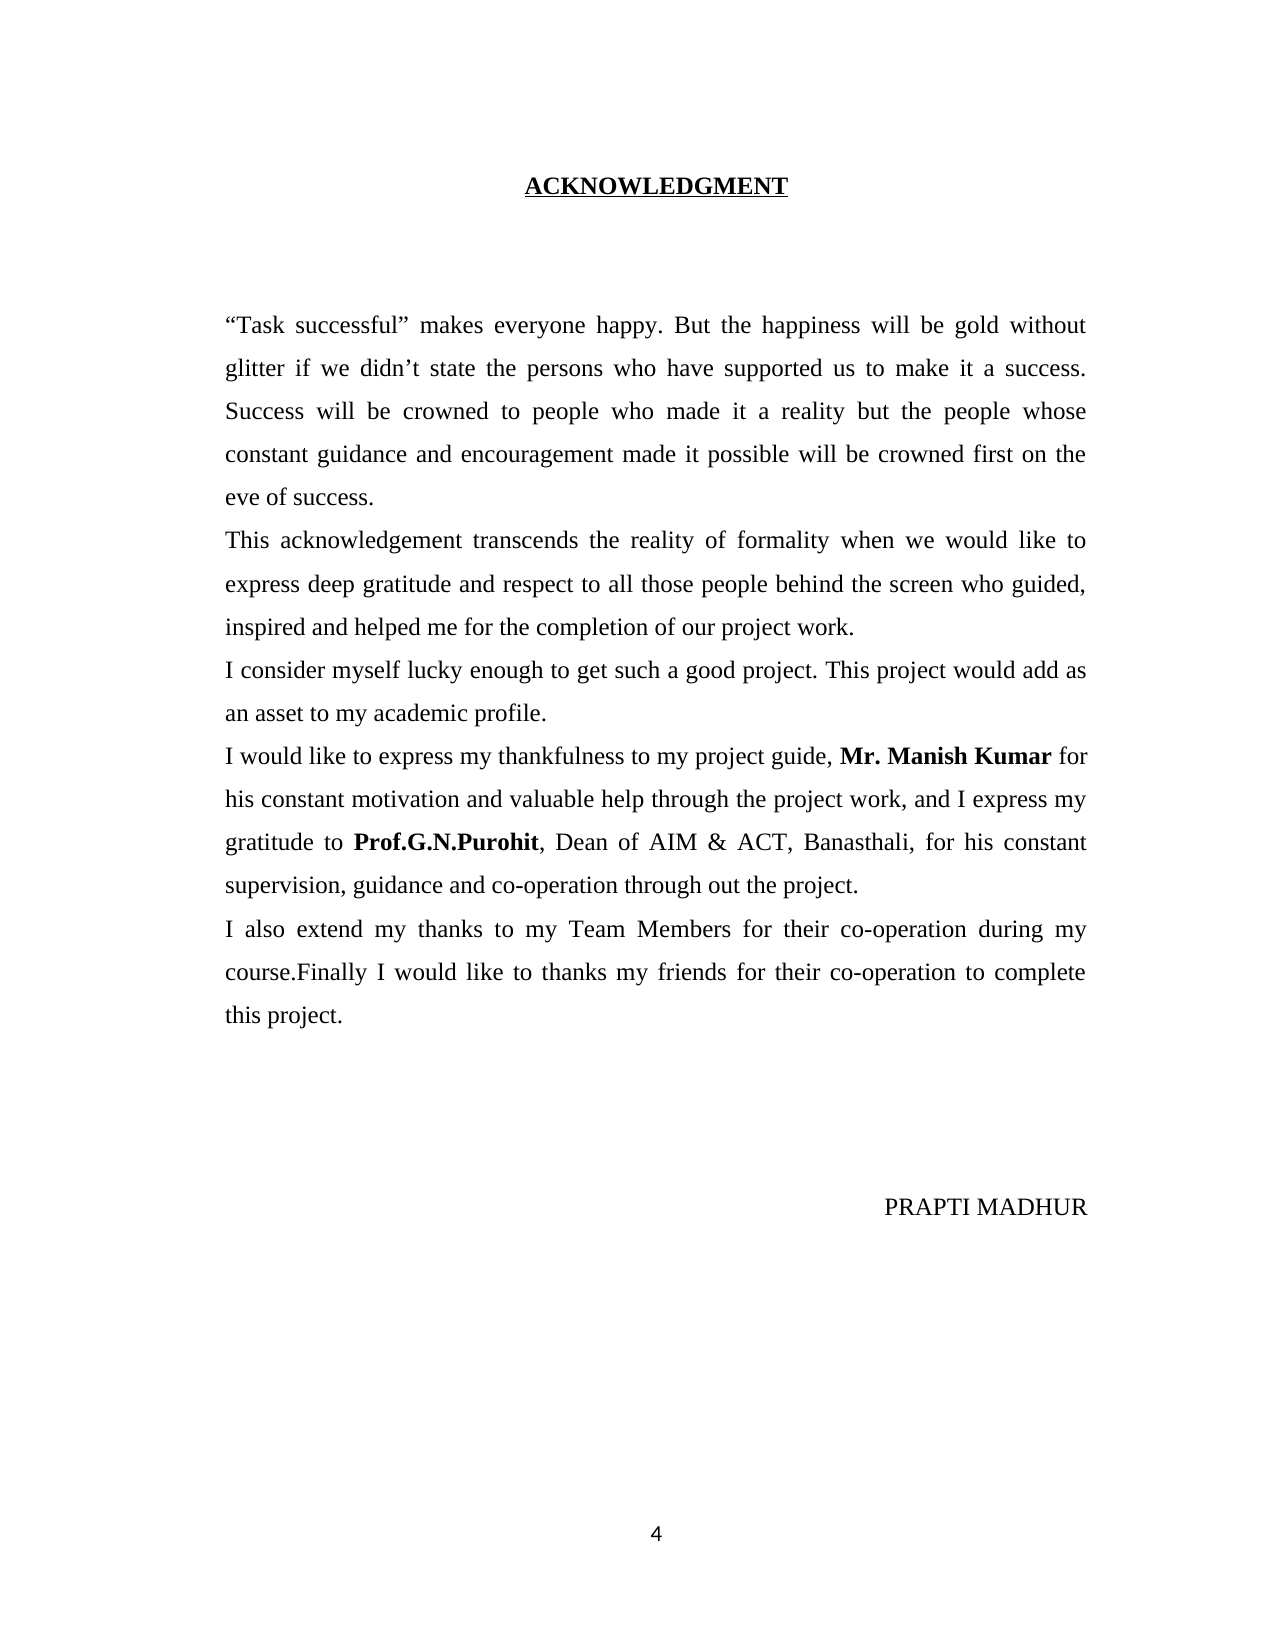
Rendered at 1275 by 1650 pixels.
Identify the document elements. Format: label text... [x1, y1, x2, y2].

text PRAPTI MADHUR [225, 1192, 1087, 1221]
text This acknowledgement transcends the reality of formality when we would like to express deep gratitude and respect to all those people behind the screen who guided, inspired and helped me for the completion of our project work. [225, 526, 1087, 641]
text I would like to express my thankfulness to my project guide, Mr. Manish Kumar for his constant motivation and valuable help through the project work, and I express my gratitude to Prof.G.N.Purohit, Dean of AIM & ACT, Banasthali, for his constant supervision, guidance and co-operation through out the project. [225, 741, 1087, 899]
text “Task successful” makes everyone happy. But the happiness will be gold without glitter if we didn’t state the persons who have supported us to make it a success. Success will be crowned to people who made it a reality but the people whose constant guidance and encouragement made it possible will be crowned first on the eve of success. [225, 310, 1087, 511]
text I also extend my thanks to my Team Members for their co-operation during my course.Finally I would like to thanks my friends for their co-operation to complete this project. [225, 914, 1087, 1029]
subtitle ACKNOWLEDGMENT [225, 171, 1087, 199]
text I consider myself lucky enough to get such a good project. This project would add as an asset to my academic profile. [225, 655, 1087, 727]
